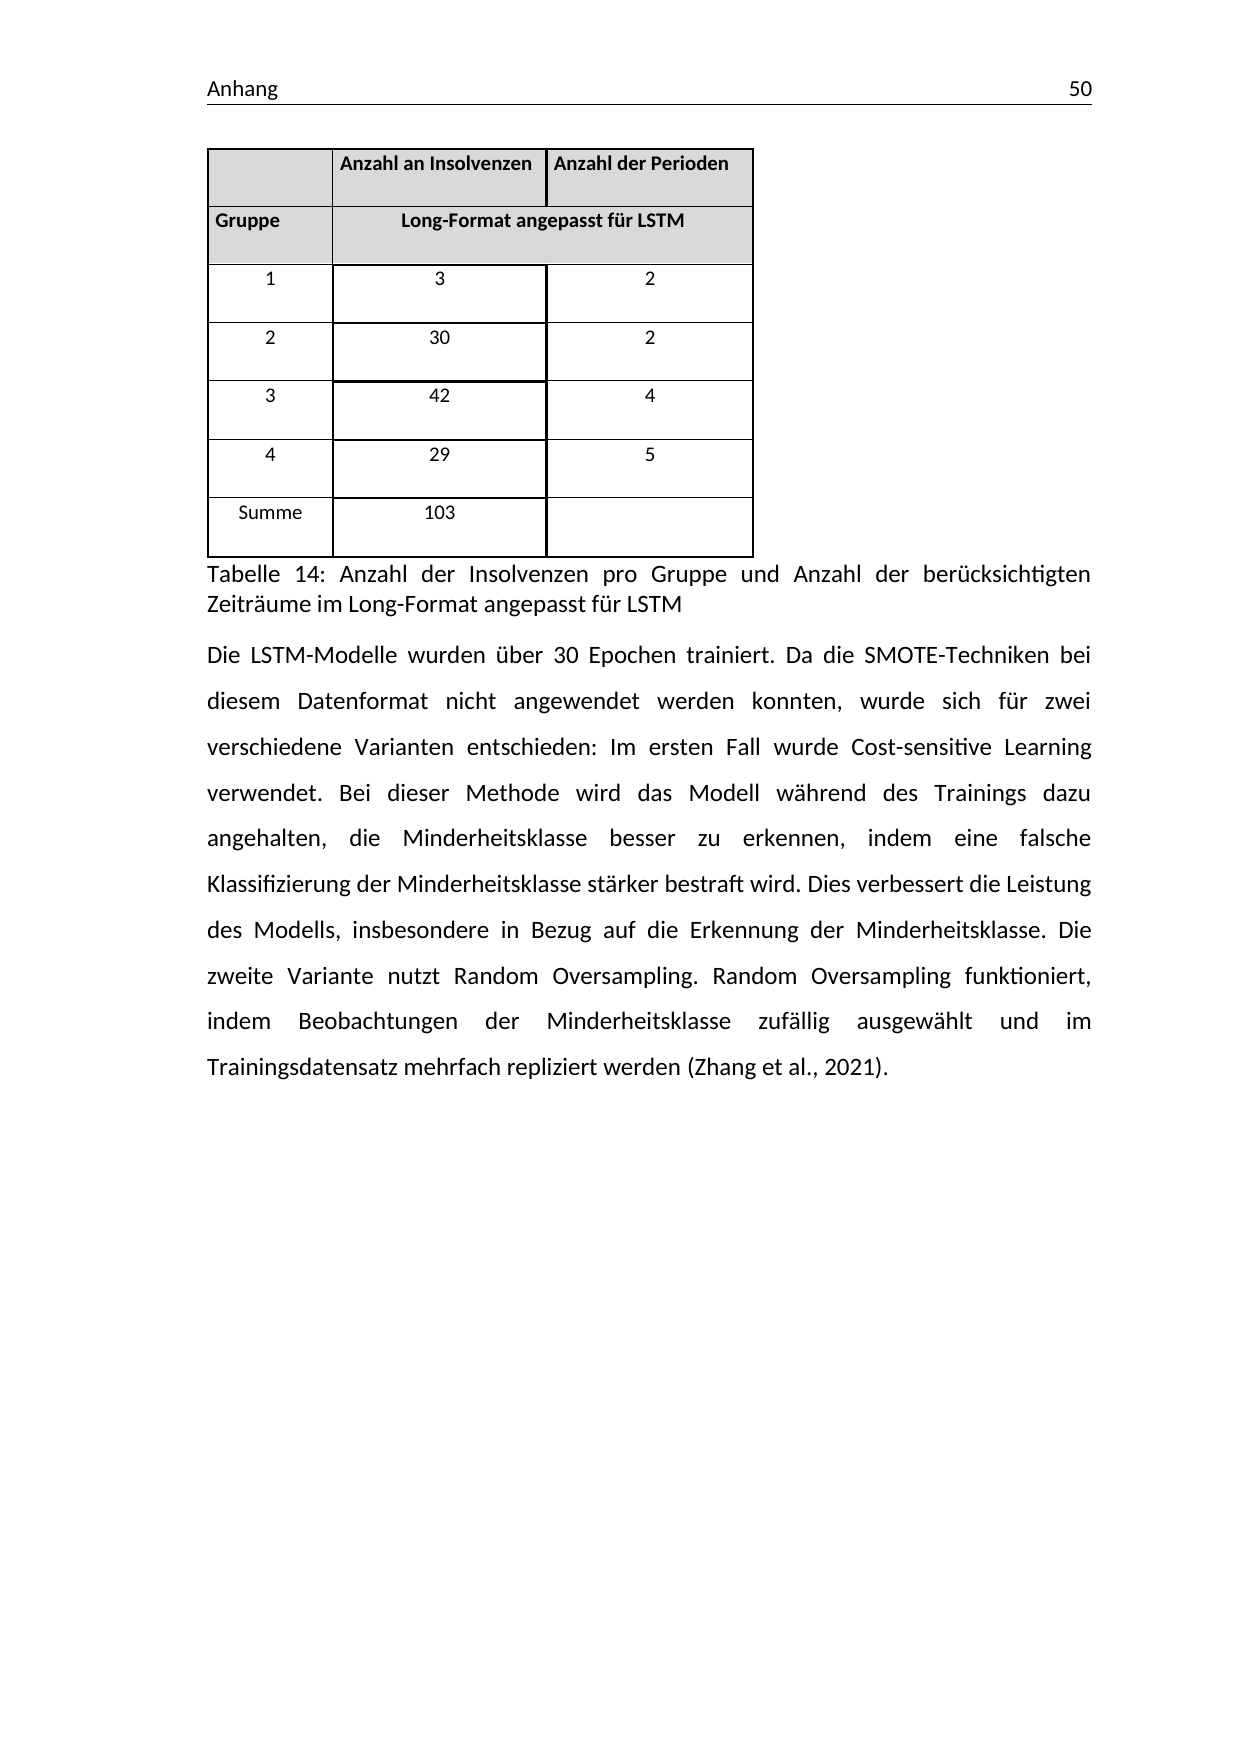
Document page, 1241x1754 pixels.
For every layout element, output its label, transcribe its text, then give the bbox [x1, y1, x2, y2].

table_cell 5 [548, 440, 752, 497]
table_cell 3 [209, 381, 332, 439]
table_header Anzahl der Perioden [548, 150, 752, 206]
table_cell 29 [334, 441, 545, 497]
table_cell 3 [334, 266, 545, 322]
table_cell 30 [334, 324, 545, 380]
table_cell 1 [209, 265, 332, 322]
table_cell 2 [209, 323, 332, 380]
table_cell 4 [548, 381, 752, 439]
text Die LSTM-Modelle wurden über 30 Epochen trainiert. Da die SMOTE-Techniken bei diesem Datenformat nicht angewendet werden konnten, wurde sich für zwei verschiedene Varianten entschieden: Im ersten Fall wurde Cost-sensitive Learning verwendet. Bei dieser Methode wird das Modell während des Trainings dazu angehalten, die Minderheitsklasse besser zu erkennen, indem eine falsche Klassifizierung der Minderheitsklasse stärker bestraft wird. Dies verbessert die Leistung des Modells, insbesondere in Bezug auf die Erkennung der Minderheitsklasse. Die zweite Variante nutzt Random Oversampling. Random Oversampling funktioniert, indem Beobachtungen der Minderheitsklasse zufällig ausgewählt und im Trainingsdatensatz mehrfach repliziert werden . [207, 640, 1092, 1082]
table_header [209, 150, 332, 206]
table_cell Long-Format angepasst für LSTM [333, 207, 752, 263]
table_cell 4 [209, 440, 332, 497]
table_cell 103 [334, 499, 545, 556]
table_cell Gruppe [209, 207, 332, 263]
table_cell 42 [334, 383, 545, 439]
table_cell Summe [209, 498, 332, 556]
table_cell [548, 498, 752, 556]
table_cell 2 [548, 265, 752, 322]
table_cell 2 [548, 323, 752, 380]
table_header Anzahl an Insolvenzen [333, 150, 545, 206]
